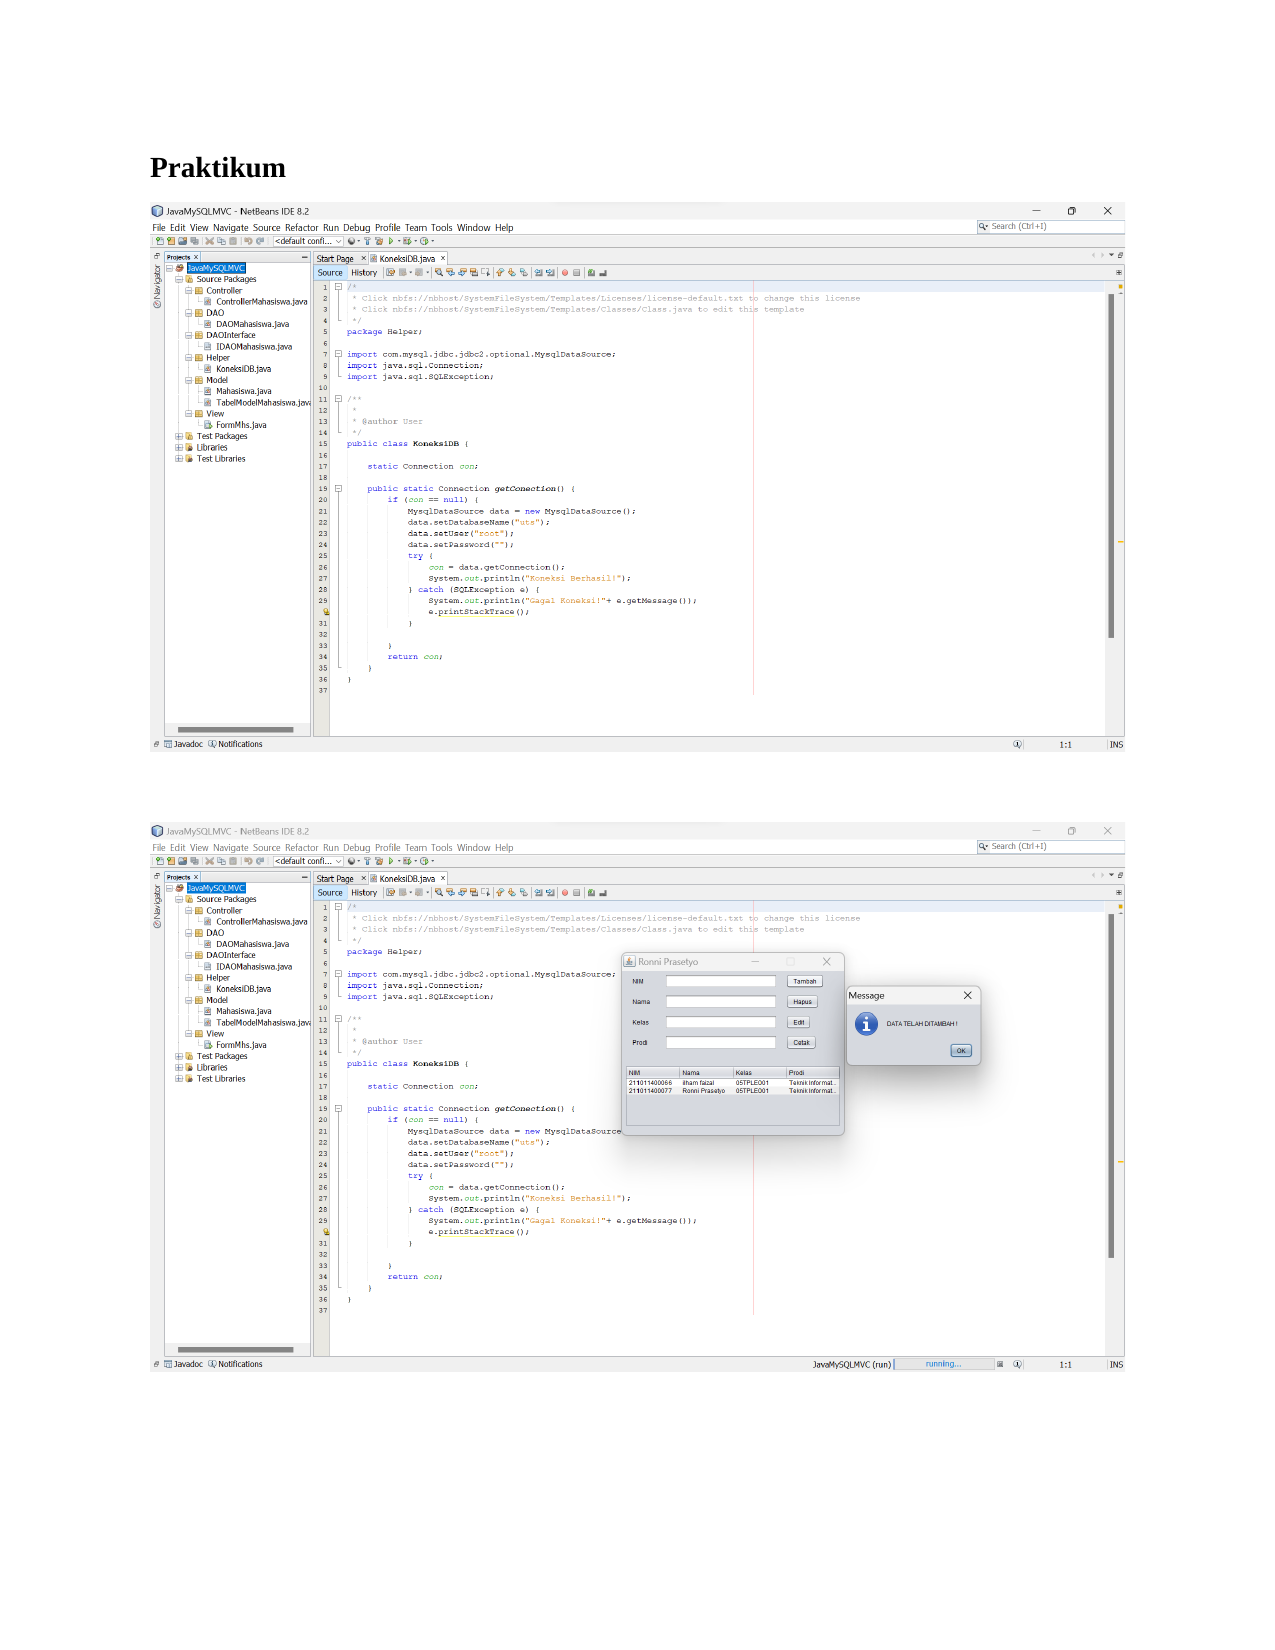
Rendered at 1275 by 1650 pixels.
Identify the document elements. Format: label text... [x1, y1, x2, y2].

picture [150, 202, 1125, 752]
picture [150, 822, 1125, 1372]
text Praktikum [150, 150, 1125, 183]
